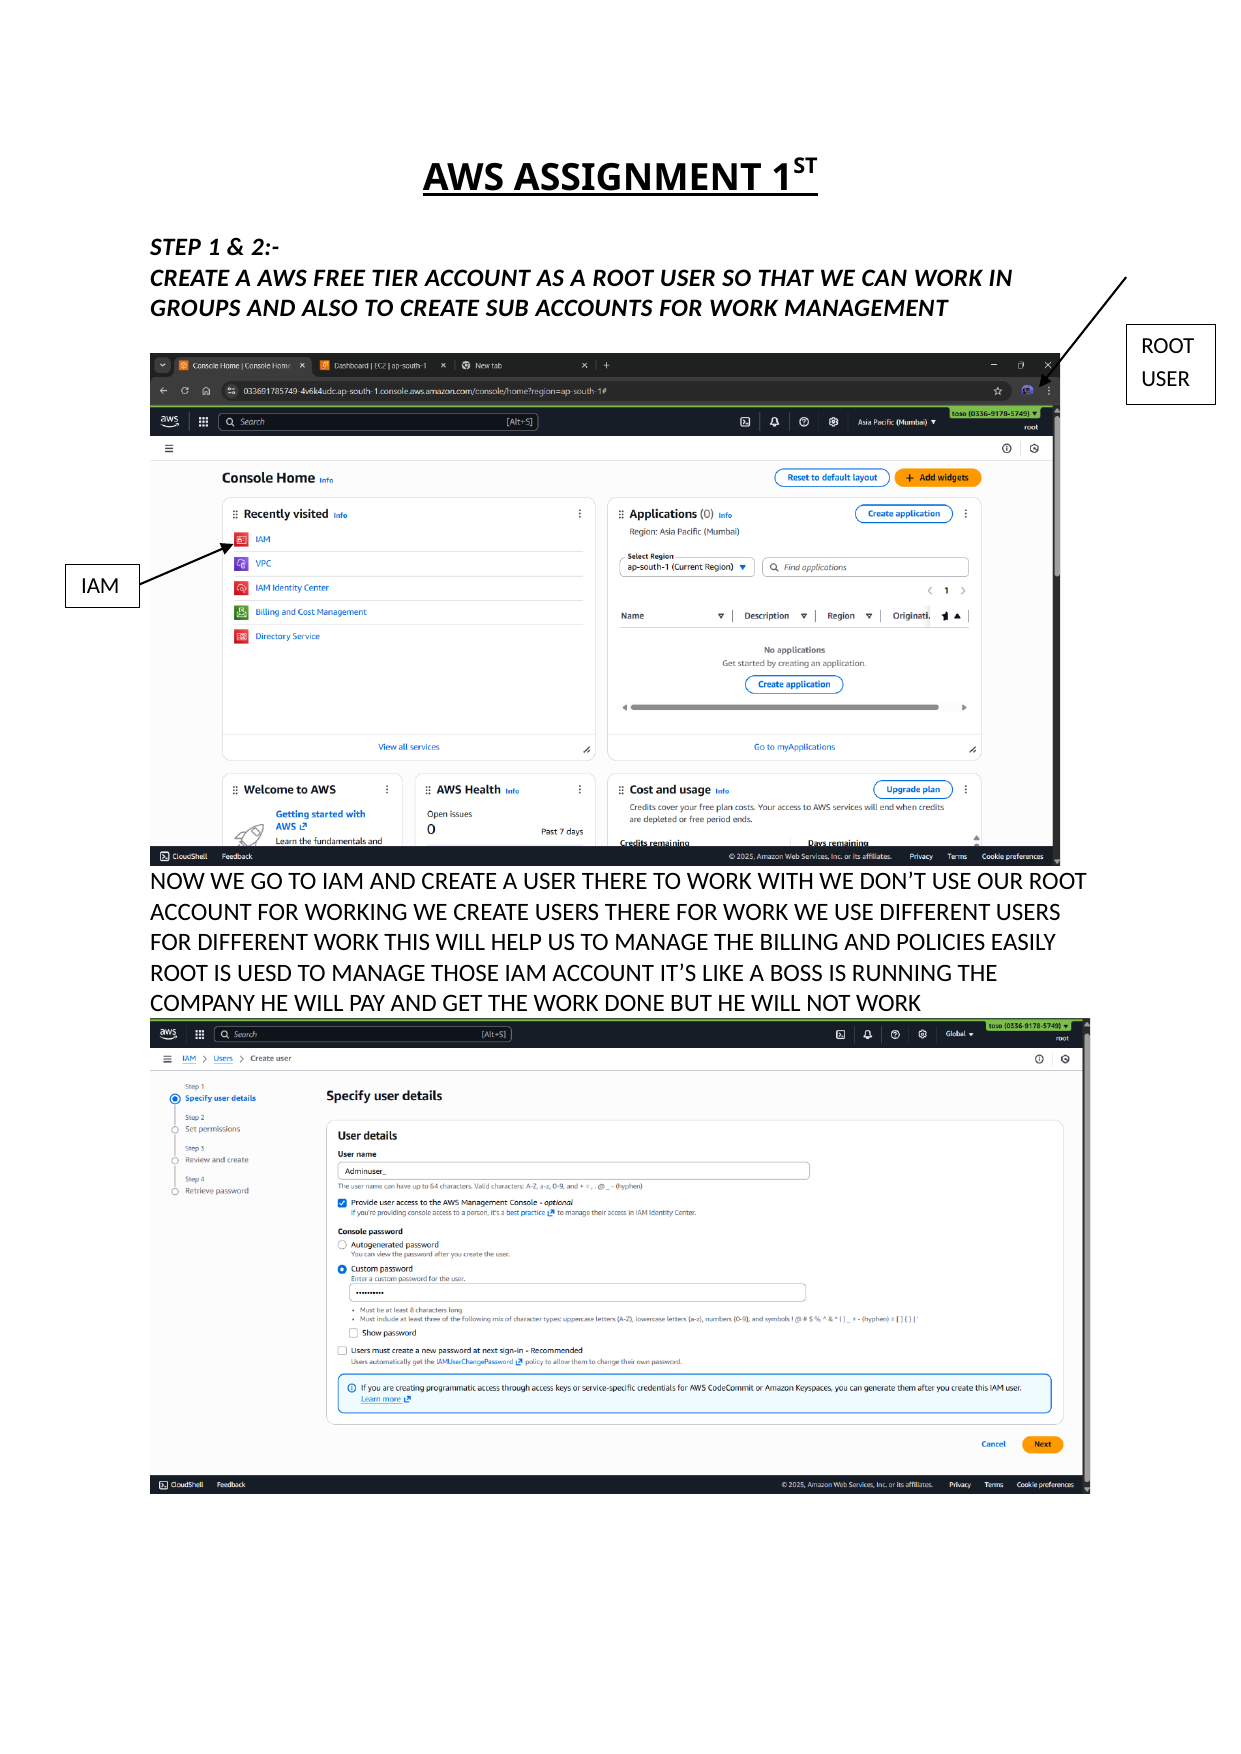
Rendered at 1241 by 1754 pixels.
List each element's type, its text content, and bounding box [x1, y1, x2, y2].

text STEP 1 & 2:- [150, 232, 1090, 262]
text AWS ASSIGNMENT 1ST [150, 150, 1090, 201]
picture [150, 353, 1061, 866]
text NOW WE GO TO IAM AND CREATE A USER THERE TO WORK WITH WE DON’T USE OUR ROOT ACCOUNT FOR WORKING WE CREATE USERS THERE FOR WORK WE USE DIFFERENT USERS FOR DIFFERENT WORK THIS WILL HELP US TO MANAGE THE BILLING AND POLICIES EASILY ROOT IS UESD TO MANAGE THOSE IAM ACCOUNT IT’S LIKE A BOSS IS RUNNING THE COMPANY HE WILL PAY AND GET THE WORK DONE BUT HE WILL NOT WORK [150, 866, 1090, 1018]
text CREATE A AWS FREE TIER ACCOUNT AS A ROOT USER SO THAT WE CAN WORK IN GROUPS AND ALSO TO CREATE SUB ACCOUNTS FOR WORK MANAGEMENT [150, 262, 1090, 323]
picture [150, 1018, 1091, 1494]
